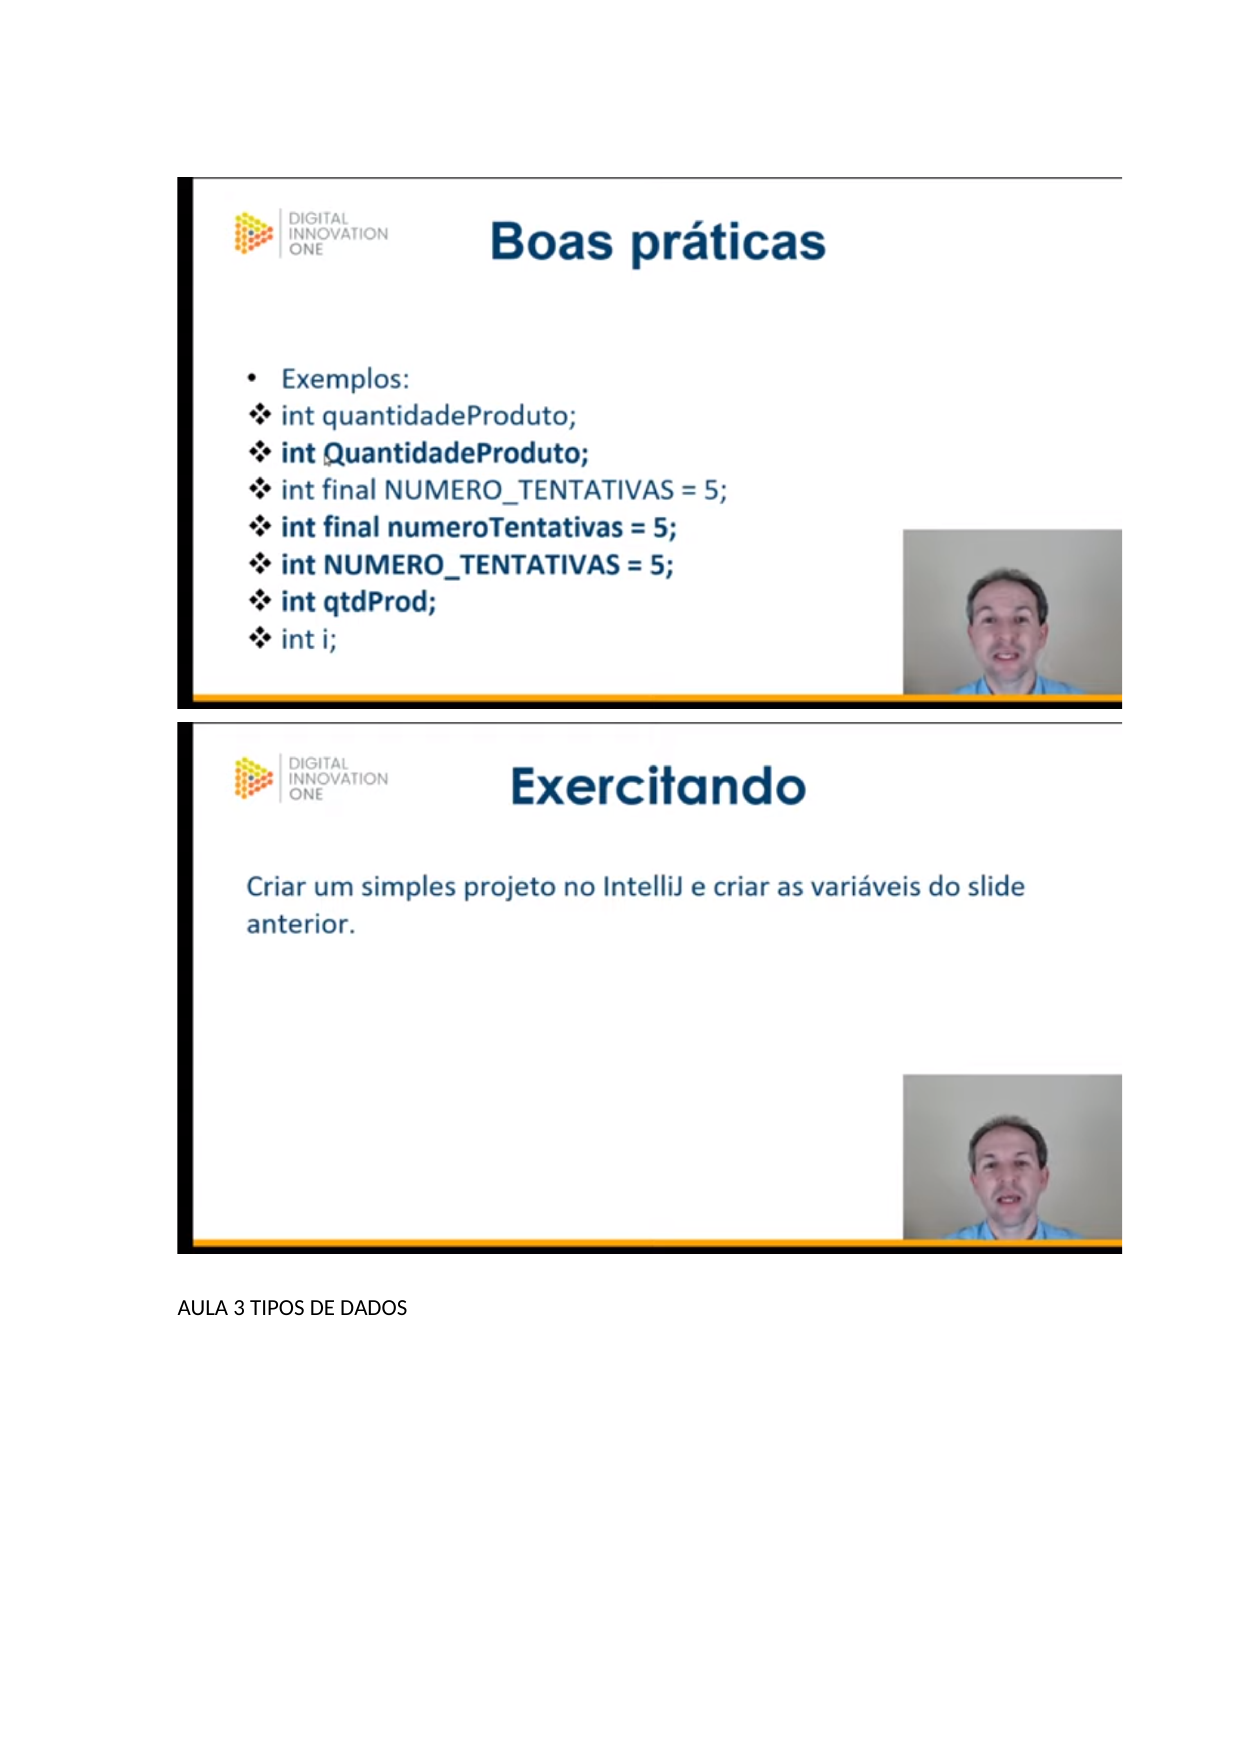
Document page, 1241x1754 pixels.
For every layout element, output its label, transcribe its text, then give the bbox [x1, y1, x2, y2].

picture [177, 177, 1123, 709]
picture [177, 722, 1123, 1254]
text AULA 3 TIPOS DE DADOS [177, 1293, 1122, 1321]
